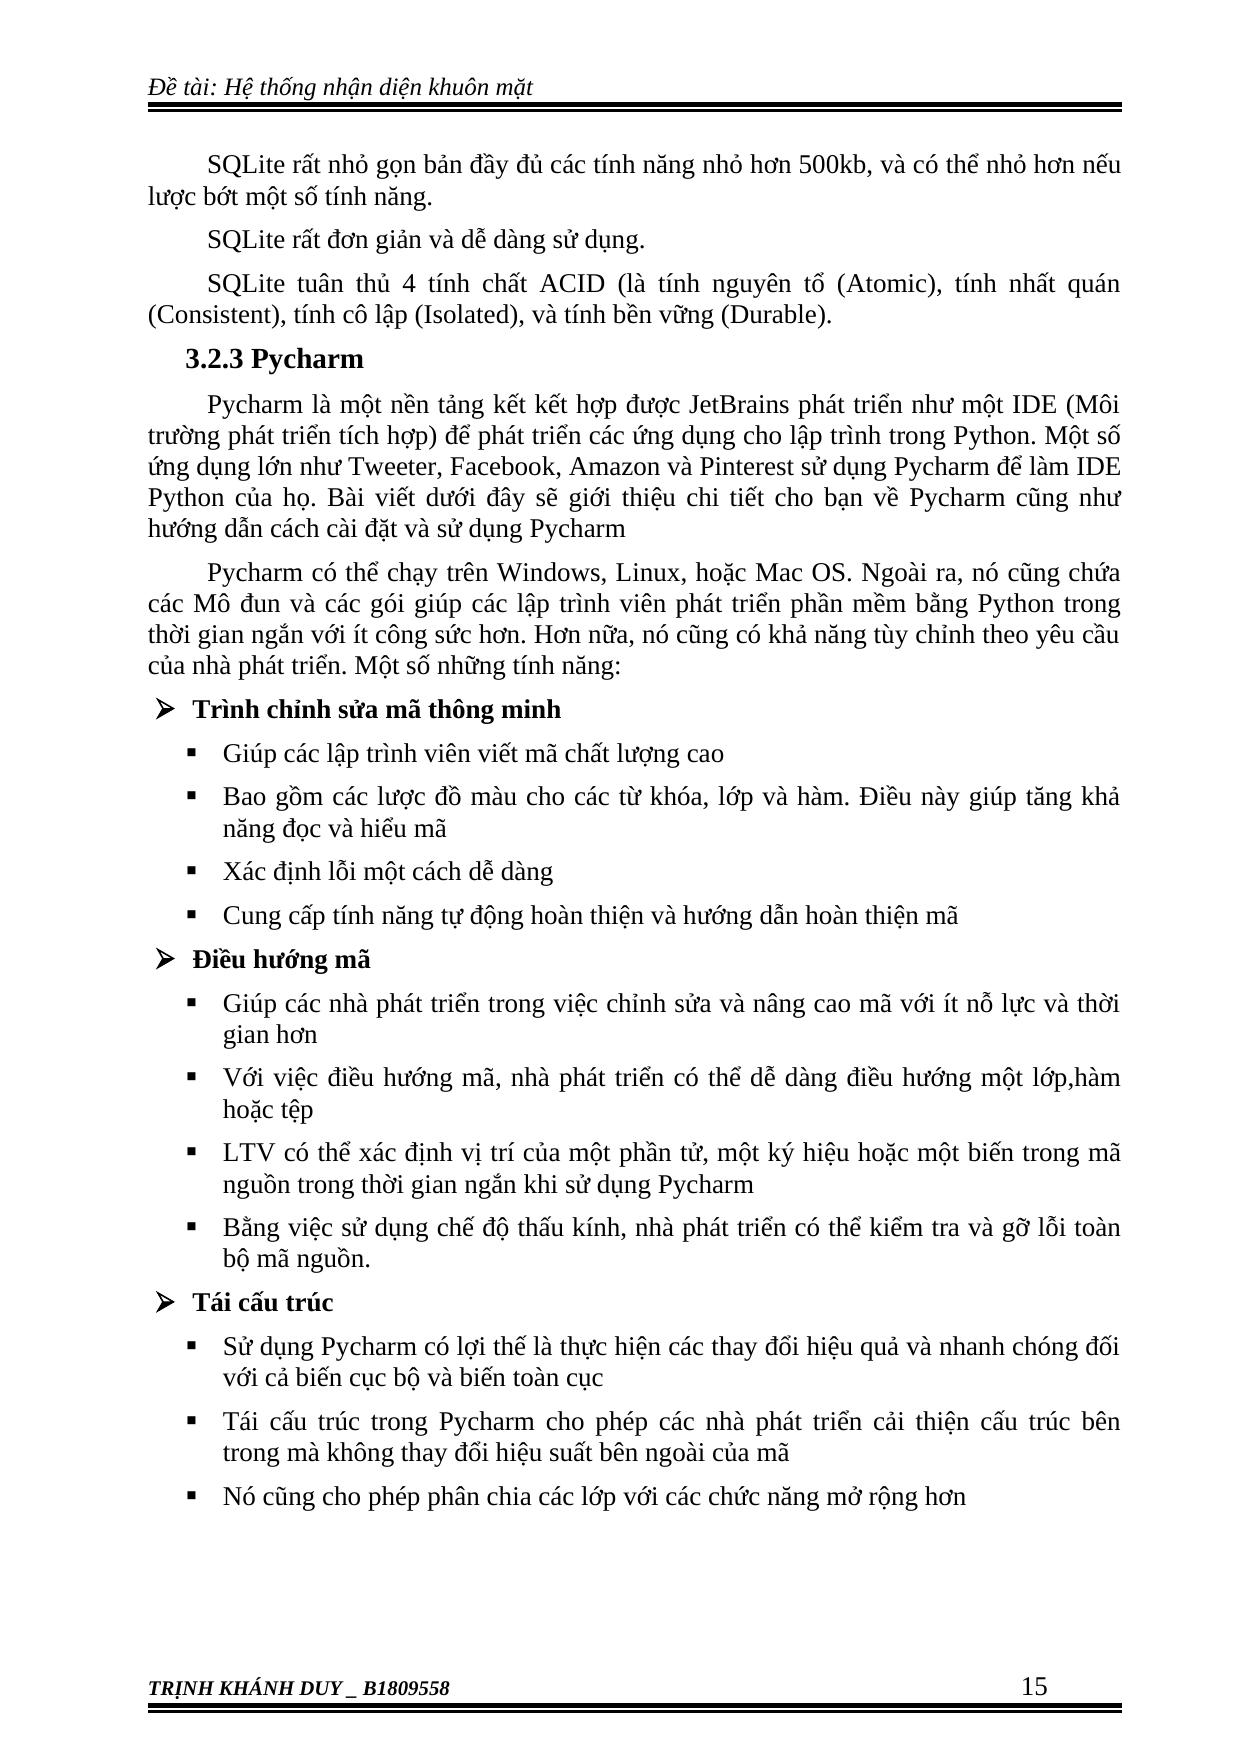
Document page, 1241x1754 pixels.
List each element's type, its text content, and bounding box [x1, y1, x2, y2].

list Trình chỉnh sửa mã thông minh [154, 693, 1122, 724]
list Điều hướng mã [154, 943, 1122, 974]
list Tái cấu trúc trong Pycharm cho phép các nhà phát triển cải thiện cấu trúc bên trong mà không thay đổi hiệu suất bên ngoài của mã [185, 1405, 1122, 1467]
text SQLite rất đơn giản và dễ dàng sử dụng. [148, 223, 1122, 254]
subtitle Pycharm [185, 342, 1122, 375]
list Với việc điều hướng mã, nhà phát triển có thể dễ dàng điều hướng một lớp,hàm hoặc tệp [185, 1062, 1122, 1124]
list Bao gồm các lược đồ màu cho các từ khóa, lớp và hàm. Điều này giúp tăng khả năng đọc và hiểu mã [185, 781, 1122, 843]
list Giúp các nhà phát triển trong việc chỉnh sửa và nâng cao mã với ít nỗ lực và thời gian hơn [185, 987, 1122, 1049]
list LTV có thể xác định vị trí của một phần tử, một ký hiệu hoặc một biến trong mã nguồn trong thời gian ngắn khi sử dụng Pycharm [185, 1136, 1122, 1199]
list Nó cũng cho phép phân chia các lớp với các chức năng mở rộng hơn [185, 1480, 1122, 1511]
text SQLite rất nhỏ gọn bản đầy đủ các tính năng nhỏ hơn 500kb, và có thể nhỏ hơn nếu lược bớt một số tính năng. [148, 148, 1122, 211]
list Giúp các lập trình viên viết mã chất lượng cao [185, 737, 1122, 768]
list Xác định lỗi một cách dễ dàng [185, 855, 1122, 887]
text SQLite tuân thủ 4 tính chất ACID (là tính nguyên tổ (Atomic), tính nhất quán (Consistent), tính cô lập (Isolated), và tính bền vững (Durable). [148, 267, 1122, 329]
list Sử dụng Pycharm có lợi thế là thực hiện các thay đổi hiệu quả và nhanh chóng đối với cả biến cục bộ và biến toàn cục [185, 1330, 1122, 1392]
text Pycharm có thể chạy trên Windows, Linux, hoặc Mac OS. Ngoài ra, nó cũng chứa các Mô đun và các gói giúp các lập trình viên phát triển phần mềm bằng Python trong thời gian ngắn với ít công sức hơn. Hơn nữa, nó cũng có khả năng tùy chỉnh theo yêu cầu của nhà phát triển. Một số những tính năng: [148, 556, 1122, 681]
list Cung cấp tính năng tự động hoàn thiện và hướng dẫn hoàn thiện mã [185, 899, 1122, 930]
list Tái cấu trúc [154, 1286, 1122, 1317]
list Bằng việc sử dụng chế độ thấu kính, nhà phát triển có thể kiểm tra và gỡ lỗi toàn bộ mã nguồn. [185, 1211, 1122, 1274]
text Pycharm là một nền tảng kết kết hợp được JetBrains phát triển như một IDE (Môi trường phát triển tích hợp) để phát triển các ứng dụng cho lập trình trong Python. Một số ứng dụng lớn như Tweeter, Facebook, Amazon và Pinterest sử dụng Pycharm để làm IDE Python của họ. Bài viết dưới đây sẽ giới thiệu chi tiết cho bạn về Pycharm cũng như hướng dẫn cách cài đặt và sử dụng Pycharm [148, 388, 1122, 543]
